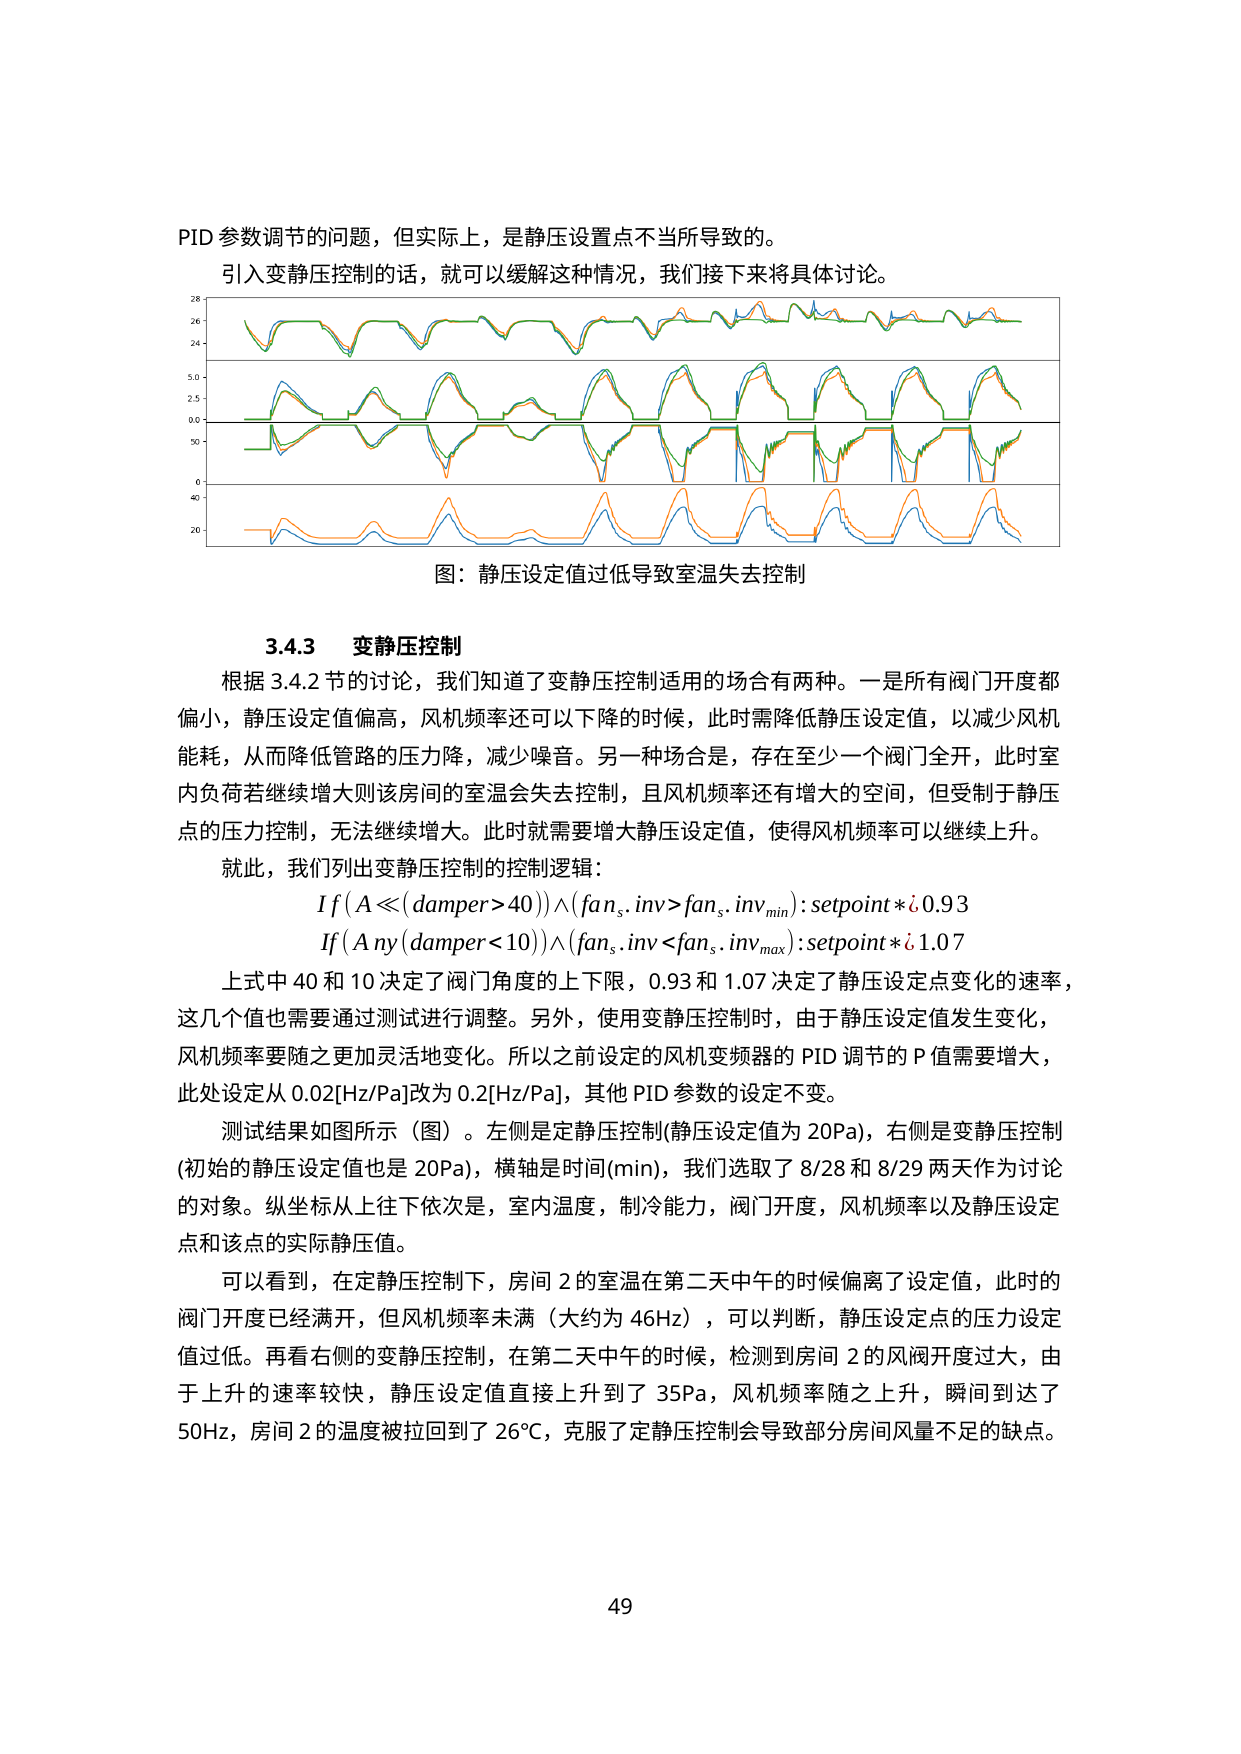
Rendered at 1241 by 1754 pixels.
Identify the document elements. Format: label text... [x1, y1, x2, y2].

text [177, 217, 1063, 254]
text 引入变静压控制的话，就可以缓解这种情况，我们接下来将具体讨论。 [177, 254, 1063, 291]
picture [177, 291, 1063, 547]
text 就此，我们列出变静压控制的控制逻辑： [177, 848, 1063, 886]
text 根据3.4.2节的讨论，我们知道了变静压控制适用的场合有两种。一是所有阀门开度都偏小，静压设定值偏高，风机频率还可以下降的时候，此时需降低静压设定值，以减少风机能耗，从而降低管路的压力降，减少噪音。另一种场合是，存在至少一个阀门全开，此时室内负荷若继续增大则该房间的室温会失去控制，且风机频率还有增大的空间，但受制于静压点的压力控制，无法继续增大。此时就需要增大静压设定值，使得风机频率可以继续上升。 [177, 661, 1063, 848]
text 测试结果如图所示（图）。左侧是定静压控制(静压设定值为20Pa)，右侧是变静压控制(初始的静压设定值也是20Pa)，横轴是时间(min)，我们选取了8/28和8/29两天作为讨论的对象。纵坐标从上往下依次是，室内温度，制冷能力，阀门开度，风机频率以及静压设定点和该点的实际静压值。 [177, 1111, 1063, 1261]
text 上式中40和10决定了阀门角度的上下限，0.93和1.07决定了静压设定点变化的速率，这几个值也需要通过测试进行调整。另外，使用变静压控制时，由于静压设定值发生变化，风机频率要随之更加灵活地变化。所以之前设定的风机变频器的PID调节的P值需要增大，此处设定从0.02[Hz/Pa]改为0.2[Hz/Pa]，其他PID参数的设定不变。 [177, 961, 1063, 1111]
text 可以看到，在定静压控制下，房间2的室温在第二天中午的时候偏离了设定值，此时的阀门开度已经满开，但风机频率未满（大约为46Hz），可以判断，静压设定点的压力设定值过低。再看右侧的变静压控制，在第二天中午的时候，检测到房间2的风阀开度过大，由于上升的速率较快，静压设定值直接上升到了35Pa，风机频率随之上升，瞬间到达了50Hz，房间2的温度被拉回到了26℃，克服了定静压控制会导致部分房间风量不足的缺点。 [177, 1261, 1063, 1448]
subtitle 变静压控制 [221, 629, 1063, 661]
text 图：静压设定值过低导致室温失去控制 [177, 554, 1063, 592]
